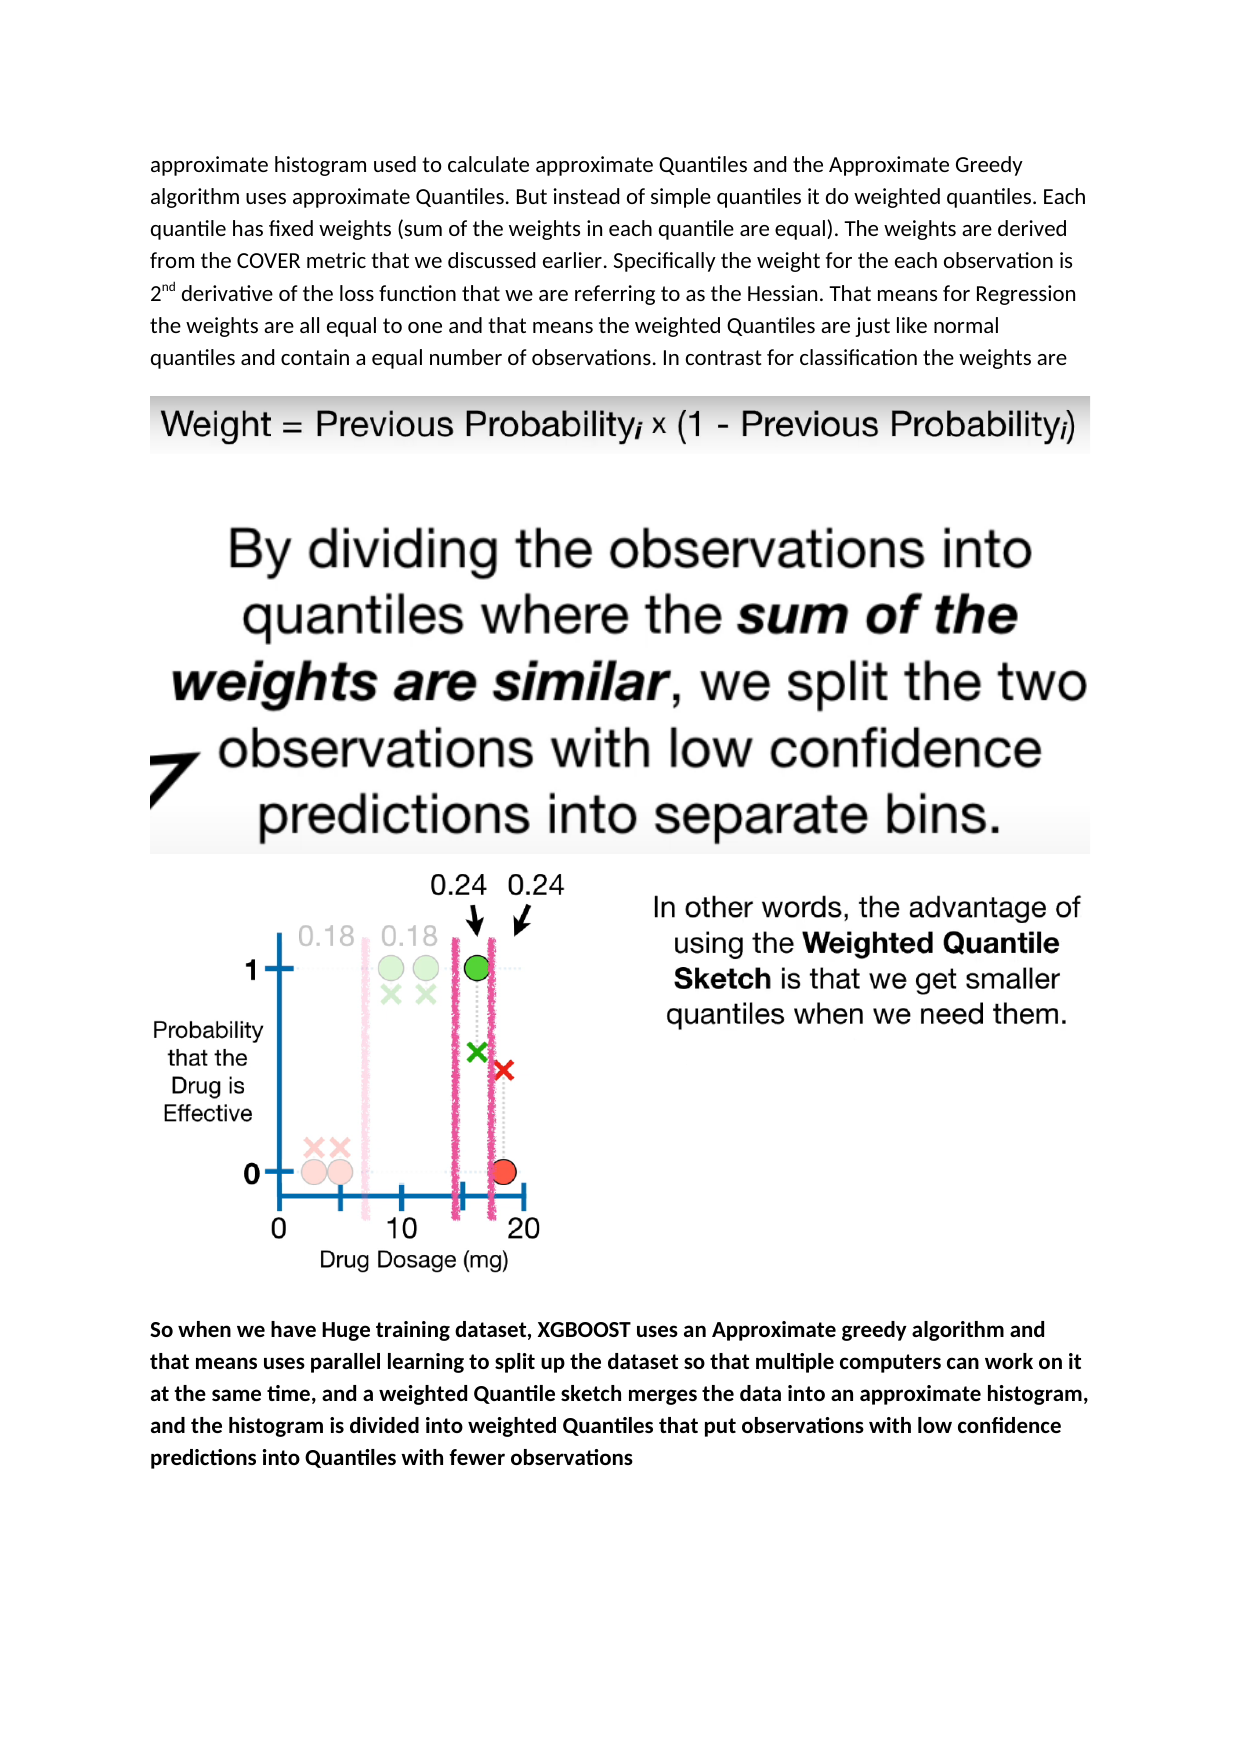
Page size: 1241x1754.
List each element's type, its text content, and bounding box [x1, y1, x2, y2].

picture [150, 396, 1091, 454]
picture [150, 863, 1091, 1290]
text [150, 150, 1090, 371]
picture [150, 506, 1091, 854]
text So when we have Huge training dataset, XGBOOST uses an Approximate greedy algorithm and that means uses parallel learning to split up the dataset so that multiple computers can work on it at the same time, and a weighted Quantile sketch merges the data into an approximate histogram, and the histogram is divided into weighted Quantiles that put observations with low confidence predictions into Quantiles with fewer observations [150, 1315, 1090, 1471]
